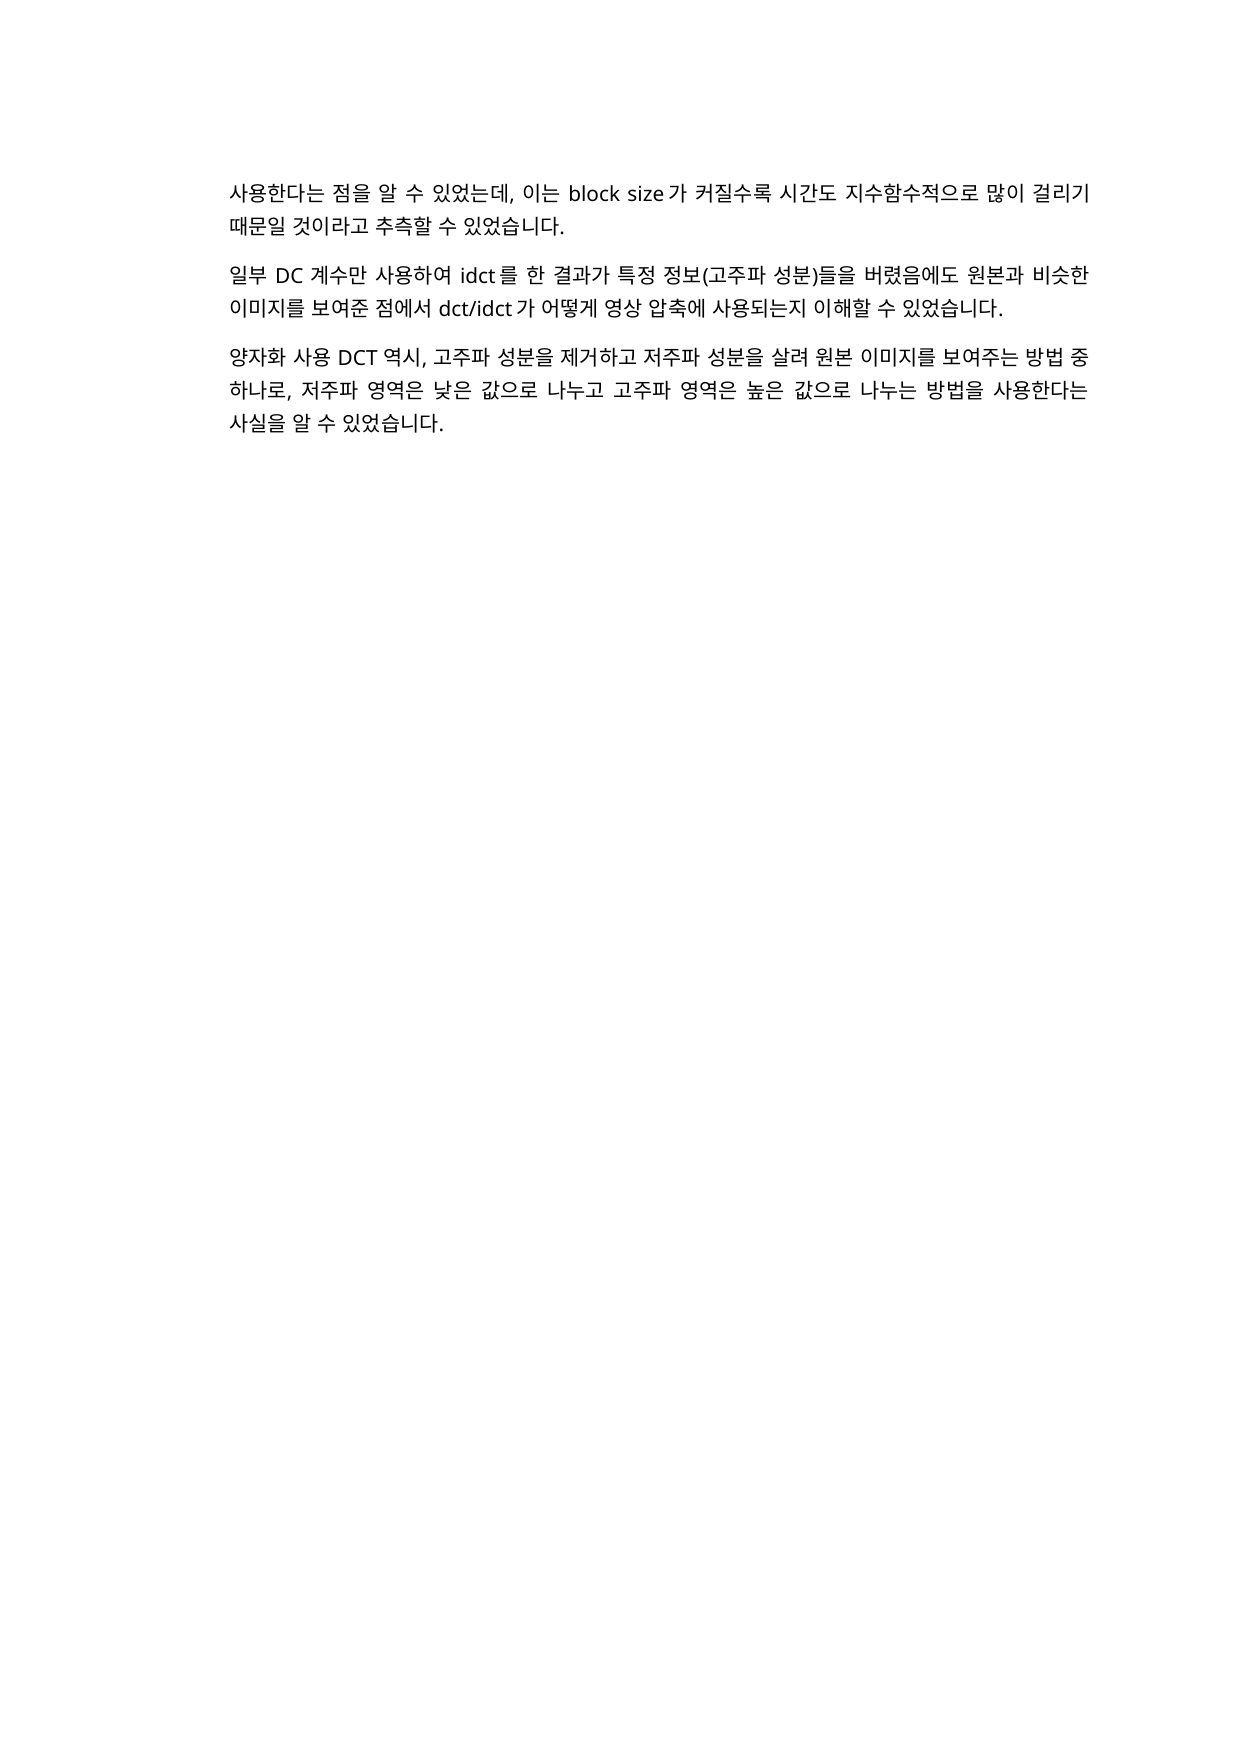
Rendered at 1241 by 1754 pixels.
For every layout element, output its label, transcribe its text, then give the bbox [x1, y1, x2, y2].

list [229, 177, 1090, 240]
list 일부 DC 계수만 사용하여 idct를 한 결과가 특정 정보(고주파 성분)들을 버렸음에도 원본과 비슷한 이미지를 보여준 점에서 dct/idct가 어떻게 영상 압축에 사용되는지 이해할 수 있었습니다. [229, 259, 1090, 322]
list 양자화 사용 DCT 역시, 고주파 성분을 제거하고 저주파 성분을 살려 원본 이미지를 보여주는 방법 중 하나로, 저주파 영역은 낮은 값으로 나누고 고주파 영역은 높은 값으로 나누는 방법을 사용한다는 사실을 알 수 있었습니다. [229, 341, 1090, 437]
